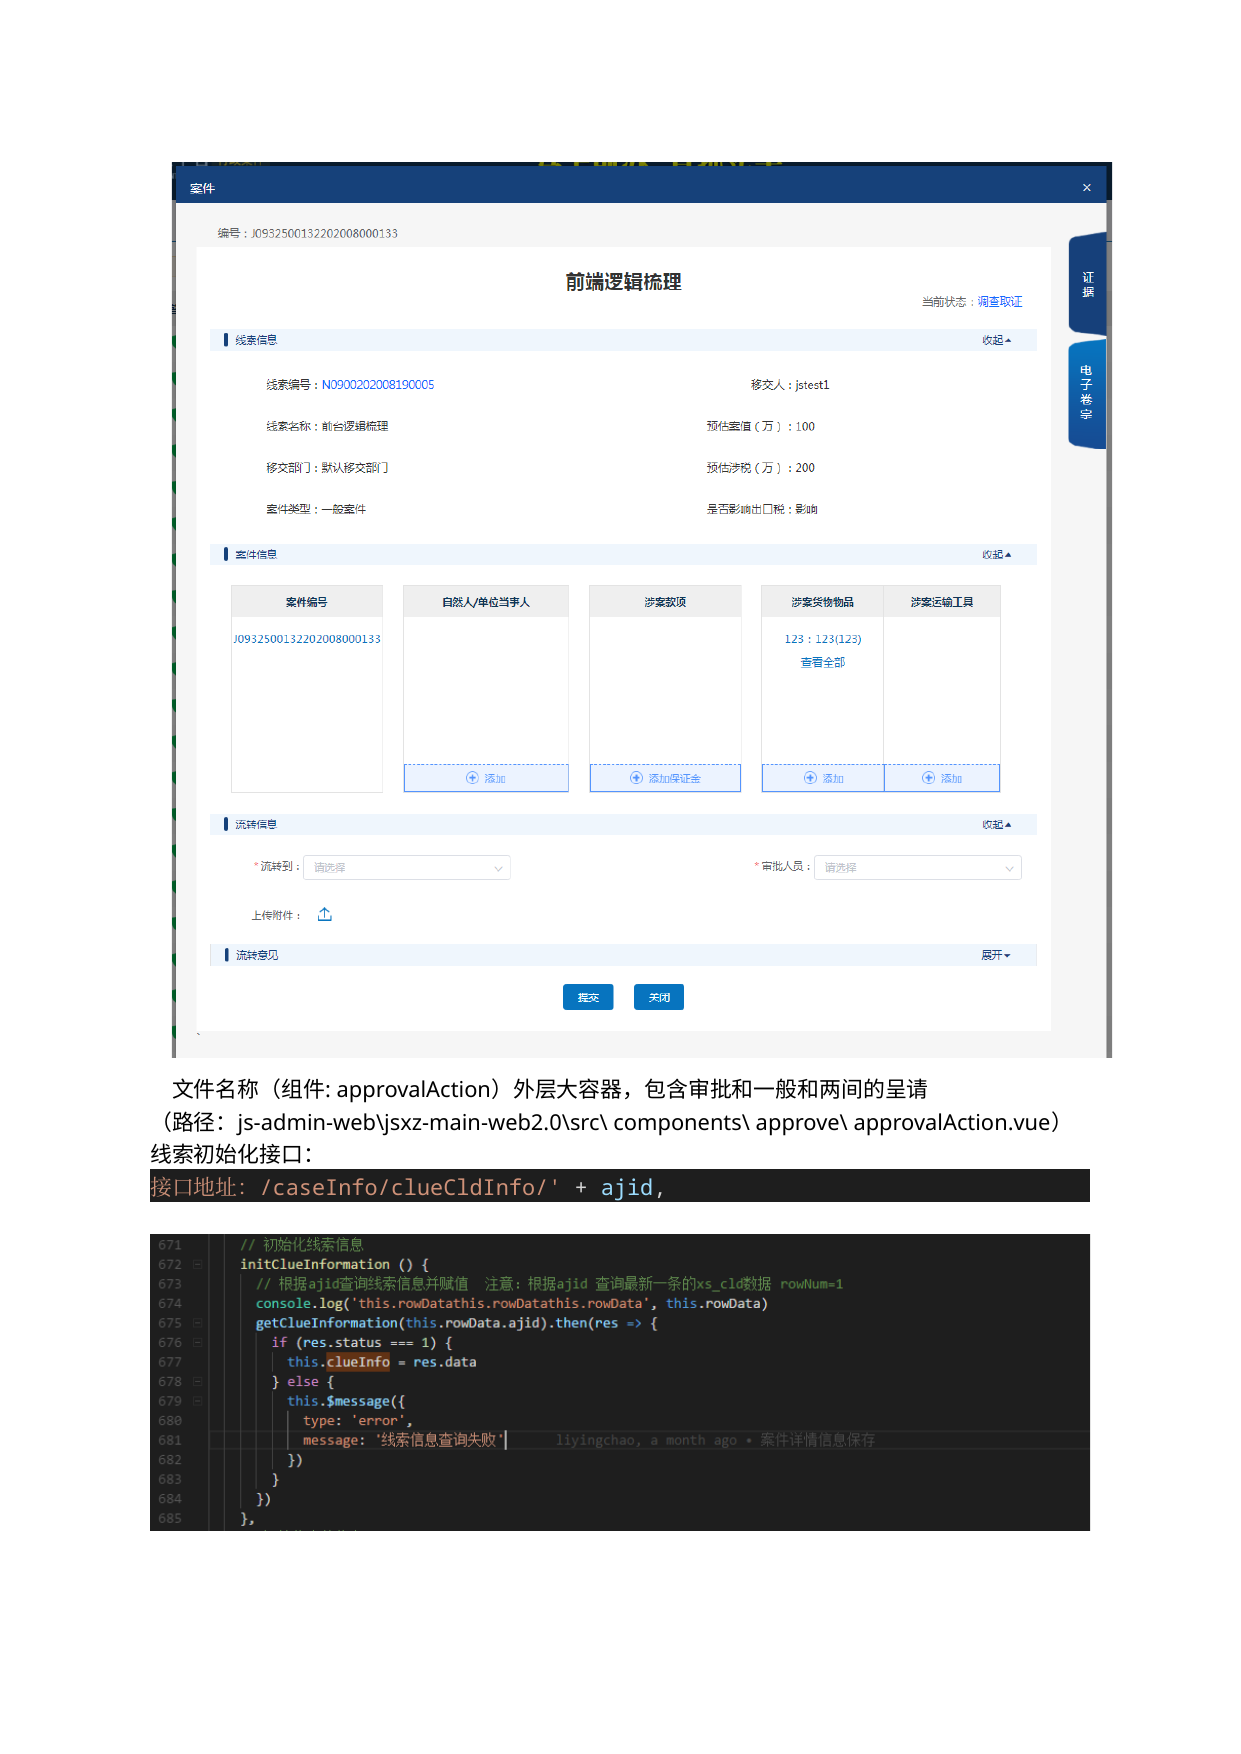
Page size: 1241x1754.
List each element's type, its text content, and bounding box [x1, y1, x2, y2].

text （路径：js-admin-web\jsxz-main-web2.0\src\ components\ approve\ approvalAction.vue） [150, 1104, 1090, 1137]
picture [150, 1234, 1091, 1531]
text 文件名称（组件: approvalAction）外层大容器，包含审批和一般和两间的呈请 [150, 1072, 1090, 1104]
text 线索初始化接口： [150, 1137, 1090, 1169]
picture [171, 162, 1113, 1058]
text 接口地址：/caseInfo/clueCldInfo/' + ajid, [150, 1169, 1090, 1202]
